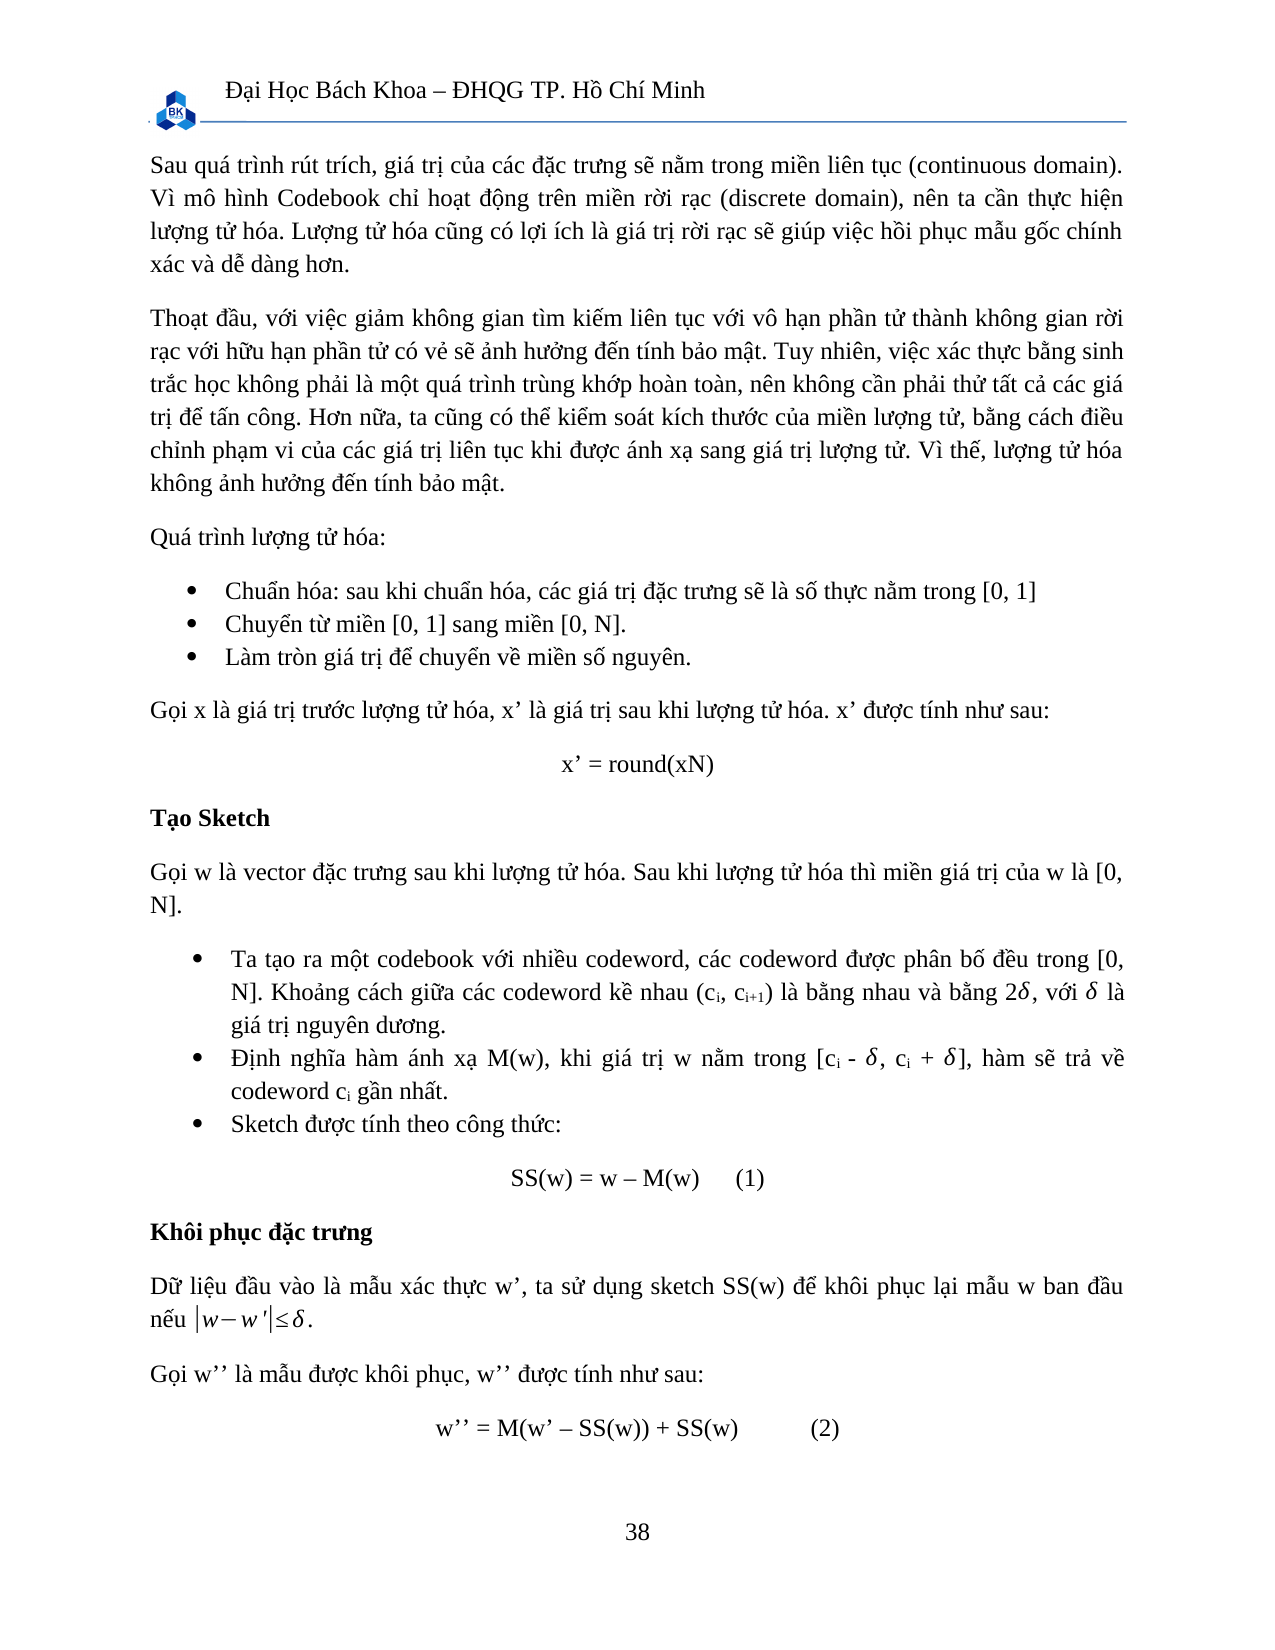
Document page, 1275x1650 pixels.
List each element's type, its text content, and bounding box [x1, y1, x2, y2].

text Gọi w’’ là mẫu được khôi phục, w’’ được tính như sau: [150, 1359, 1125, 1388]
list Chuyển từ miền [0, 1] sang miền [0, N]. [187, 609, 1125, 637]
list Ta tạo ra một codebook với nhiều codeword, các codeword được phân bố đều trong [0, N]. Khoảng cách giữa các codeword kề nhau (ci, ci+1) là bằng nhau và bằng 2, với là giá trị nguyên dương. [193, 944, 1125, 1039]
text Dữ liệu đầu vào là mẫu xác thực w’, ta sử dụng sketch SS(w) để khôi phục lại mẫu w ban đầu nếu [150, 1271, 1125, 1334]
text w’’ = M(w’ – SS(w)) + SS(w) (2) [150, 1413, 1125, 1442]
text Sau quá trình rút trích, giá trị của các đặc trưng sẽ nằm trong miền liên tục (continuous domain). Vì mô hình Codebook chỉ hoạt động trên miền rời rạc (discrete domain), nên ta cần thực hiện lượng tử hóa. Lượng tử hóa cũng có lợi ích là giá trị rời rạc sẽ giúp việc hồi phục mẫu gốc chính xác và dễ dàng hơn. [150, 150, 1125, 278]
text Khôi phục đặc trưng [150, 1217, 1125, 1246]
text Gọi x là giá trị trước lượng tử hóa, x’ là giá trị sau khi lượng tử hóa. x’ được tính như sau: [150, 696, 1125, 724]
list Sketch được tính theo công thức: [193, 1109, 1125, 1138]
text Gọi w là vector đặc trưng sau khi lượng tử hóa. Sau khi lượng tử hóa thì miền giá trị của w là [0, N]. [150, 857, 1125, 919]
list Làm tròn giá trị để chuyển về miền số nguyên. [187, 642, 1125, 671]
text Thoạt đầu, với việc giảm không gian tìm kiếm liên tục với vô hạn phần tử thành không gian rời rạc với hữu hạn phần tử có vẻ sẽ ảnh hưởng đến tính bảo mật. Tuy nhiên, việc xác thực bằng sinh trắc học không phải là một quá trình trùng khớp hoàn toàn, nên không cần phải thử tất cả các giá trị để tấn công. Hơn nữa, ta cũng có thể kiểm soát kích thước của miền lượng tử, bằng cách điều chỉnh phạm vi của các giá trị liên tục khi được ánh xạ sang giá trị lượng tử. Vì thế, lượng tử hóa không ảnh hưởng đến tính bảo mật. [150, 303, 1125, 497]
list Chuẩn hóa: sau khi chuẩn hóa, các giá trị đặc trưng sẽ là số thực nằm trong [0, 1] [187, 576, 1125, 604]
picture [150, 87, 200, 138]
text Tạo Sketch [150, 803, 1125, 832]
text x’ = round(xN) [150, 749, 1125, 778]
list Định nghĩa hàm ánh xạ M(w), khi giá trị w nằm trong [ci - , ci + ], hàm sẽ trả về codeword ci gần nhất. [193, 1043, 1125, 1105]
text Quá trình lượng tử hóa: [150, 522, 1125, 551]
text SS(w) = w – M(w) (1) [150, 1163, 1125, 1192]
